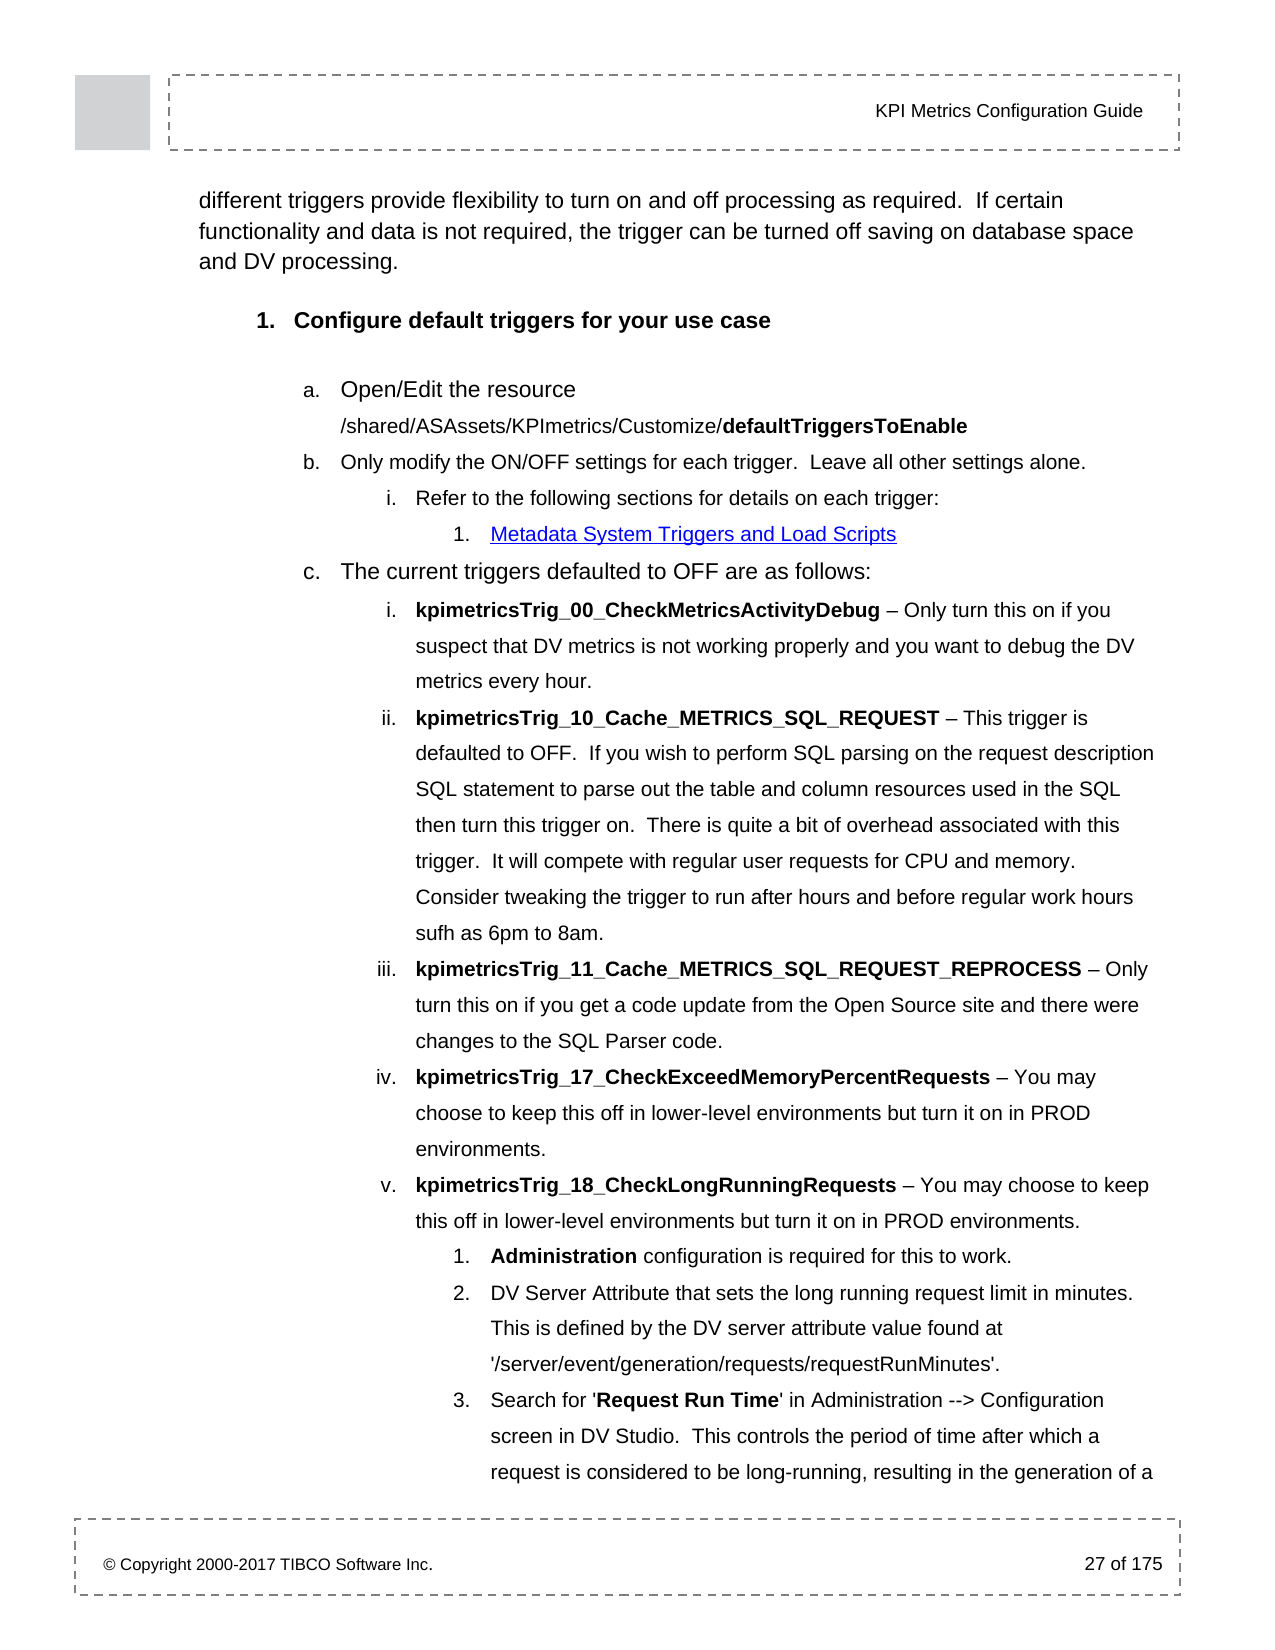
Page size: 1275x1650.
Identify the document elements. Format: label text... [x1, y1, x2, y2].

list kpimetricsTrig_17_CheckExceedMemoryPercentRequests – You may choose to keep this off in lower-level environments but turn it on in PROD environments. [397, 1065, 1162, 1161]
list Only modify the ON/OFF settings for each trigger. Leave all other settings alone. [303, 450, 1162, 474]
list Configure default triggers for your use case [256, 307, 1162, 334]
list Administration configuration is required for this to work. [453, 1244, 1162, 1268]
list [453, 1388, 1162, 1484]
list kpimetricsTrig_10_Cache_METRICS_SQL_REQUEST – This trigger is defaulted to OFF. If you wish to perform SQL parsing on the request description SQL statement to parse out the table and column resources used in the SQL then turn this trigger on. There is quite a bit of overhead associated with this trigger. It will compete with regular user requests for CPU and memory. Consider tweaking the trigger to run after hours and before regular work hours sufh as 6pm to 8am. [397, 705, 1162, 945]
list Metadata System Triggers and Load Scripts [453, 522, 1162, 546]
list kpimetricsTrig_18_CheckLongRunningRequests – You may choose to keep this off in lower-level environments but turn it on in PROD environments. [397, 1172, 1162, 1232]
list Refer to the following sections for details on each trigger: [397, 486, 1162, 510]
list kpimetricsTrig_00_CheckMetricsActivityDebug – Only turn this on if you suspect that DV metrics is not working properly and you want to debug the DV metrics every hour. [397, 597, 1162, 693]
list kpimetricsTrig_11_Cache_METRICS_SQL_REQUEST_REPROCESS – Only turn this on if you get a code update from the Open Source site and there were changes to the SQL Parser code. [397, 957, 1162, 1053]
list The current triggers defaulted to OFF are as follows: [303, 558, 1162, 584]
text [199, 187, 1162, 274]
list DV Server Attribute that sets the long running request limit in minutes. This is defined by the DV server attribute value found at '/server/event/generation/requests/requestRunMinutes'. [453, 1280, 1162, 1376]
list Open/Edit the resource /shared/ASAssets/KPImetrics/Customize/defaultTriggersToEnable [303, 376, 1162, 438]
